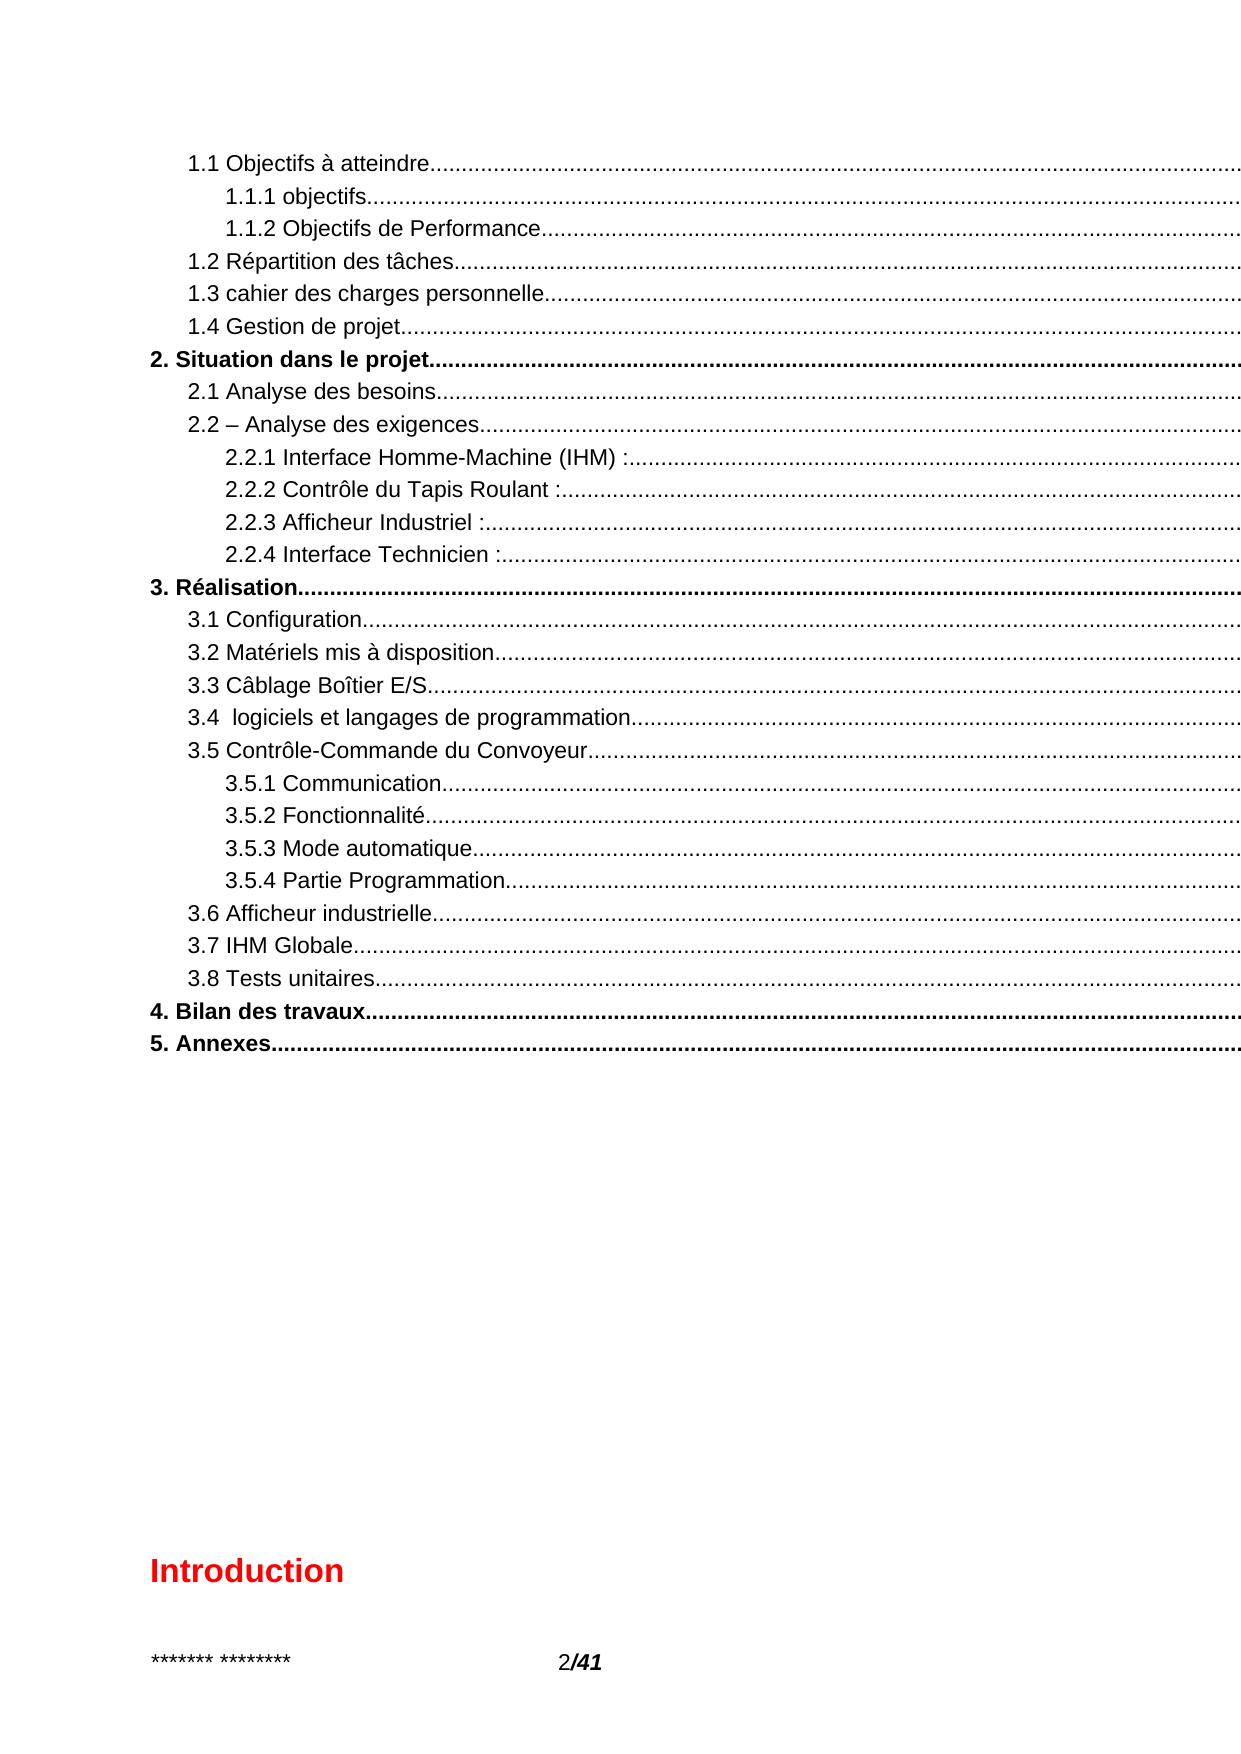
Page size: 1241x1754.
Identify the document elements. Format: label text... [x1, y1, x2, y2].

text Introduction [150, 1551, 1090, 1589]
